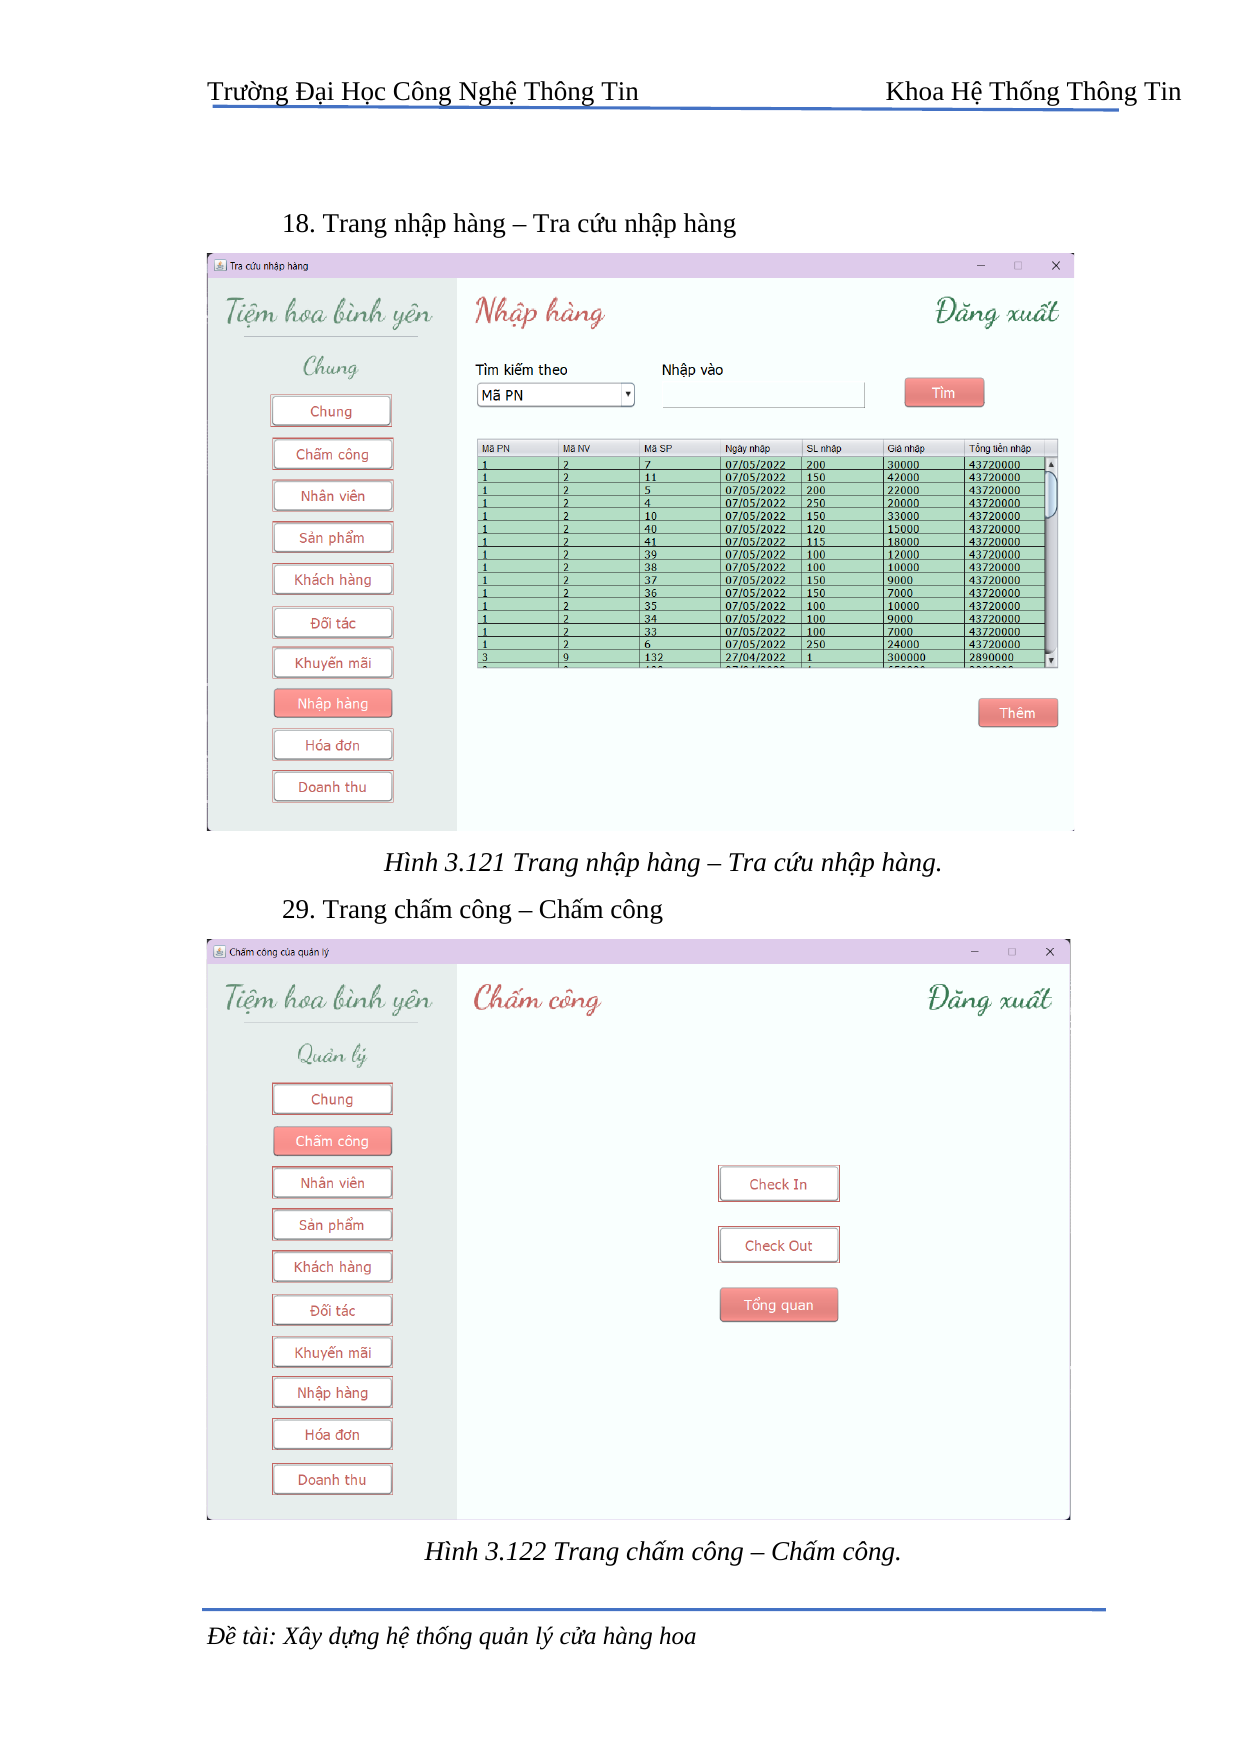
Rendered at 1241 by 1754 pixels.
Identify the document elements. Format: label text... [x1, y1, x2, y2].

text Hình 3.122 Trang chấm công – Chấm công. [207, 1535, 1122, 1566]
text 18. Trang nhập hàng – Tra cứu nhập hàng [207, 207, 1122, 238]
picture [206, 939, 1071, 1520]
picture [206, 253, 1075, 831]
text Hình 3.121 Trang nhập hàng – Tra cứu nhập hàng. [207, 846, 1122, 878]
text 29. Trang chấm công – Chấm công [207, 893, 1122, 924]
